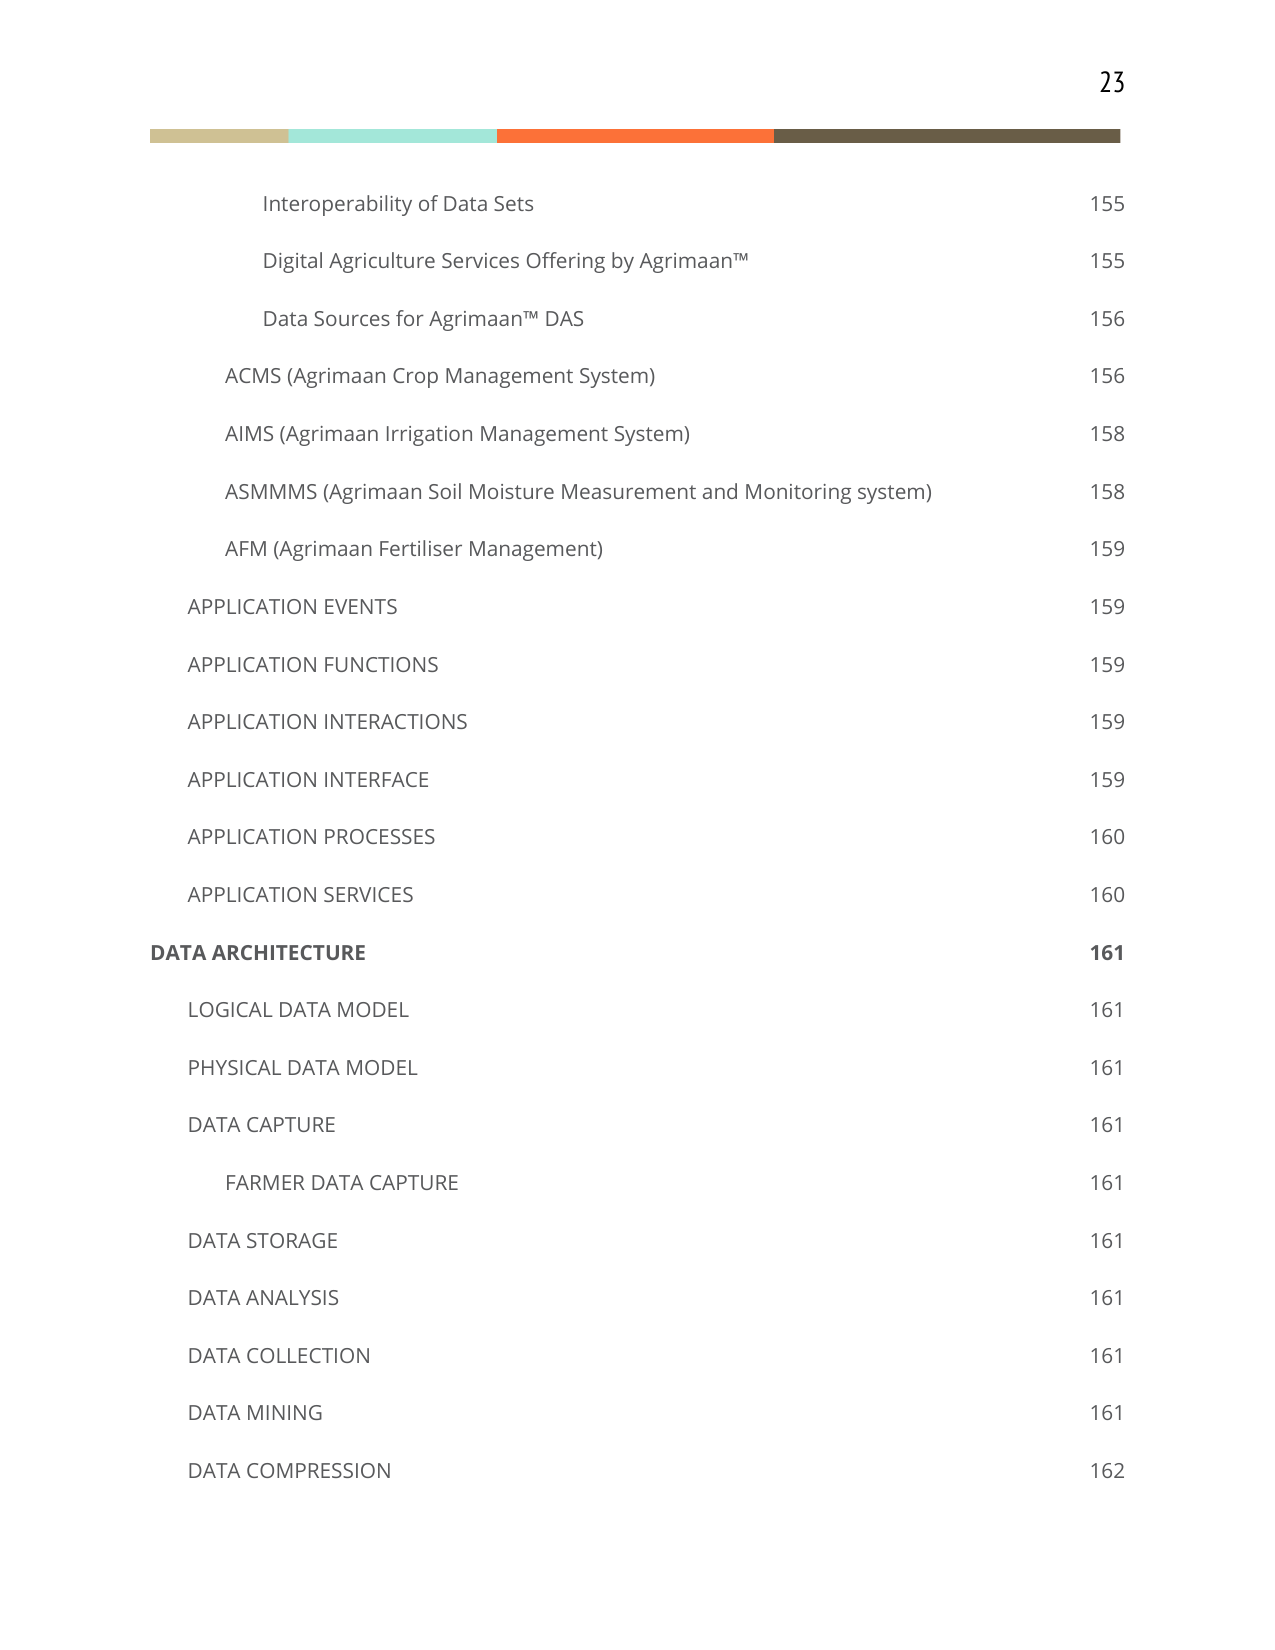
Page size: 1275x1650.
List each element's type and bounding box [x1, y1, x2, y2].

picture [150, 129, 1121, 143]
